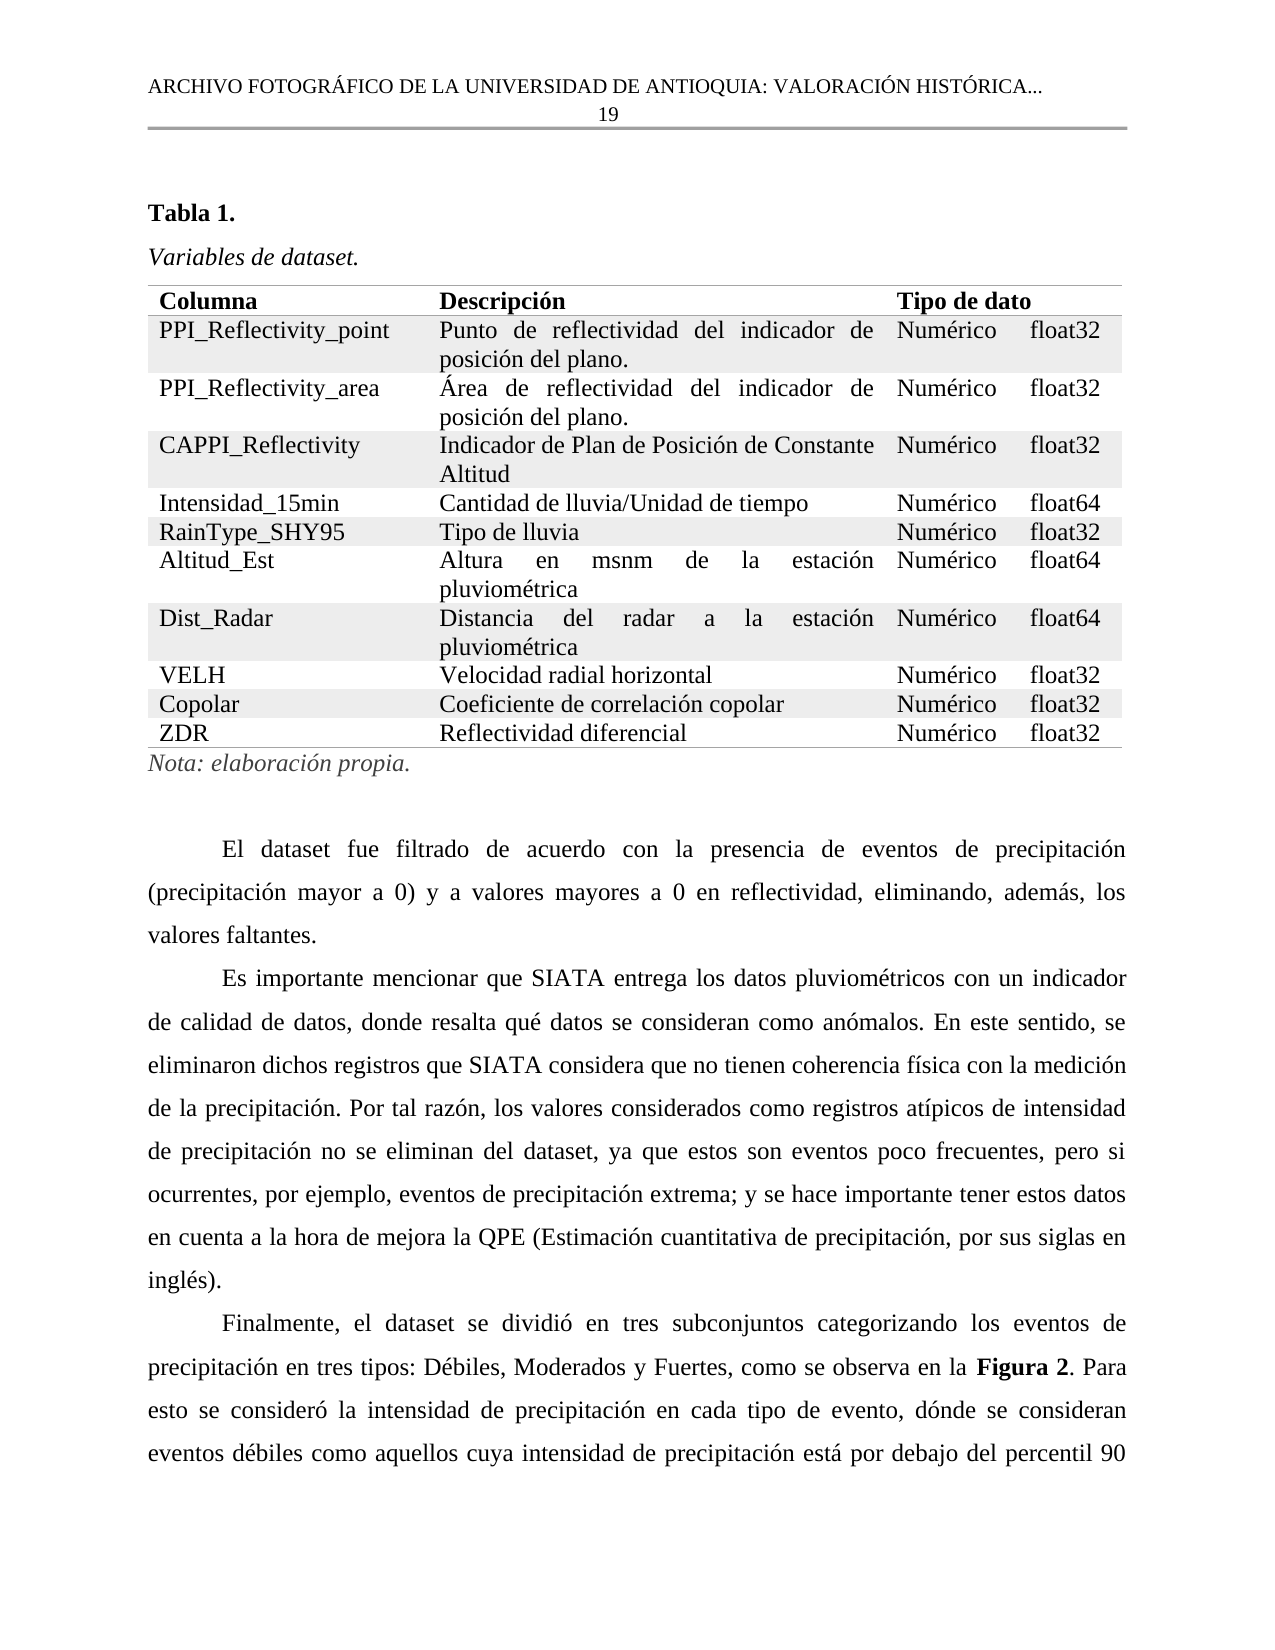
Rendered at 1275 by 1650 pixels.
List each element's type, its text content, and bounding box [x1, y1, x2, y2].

table_cell Numérico [885, 603, 1018, 661]
table_cell Numérico [885, 689, 1018, 718]
table_cell float32 [1018, 517, 1122, 546]
table_cell Numérico [885, 546, 1018, 603]
table_cell Numérico [885, 488, 1018, 517]
table_cell Numérico [885, 431, 1018, 488]
table_cell PPI_Reflectivity_area [148, 373, 428, 431]
table_cell float32 [1018, 431, 1122, 488]
table_cell Cantidad de lluvia/Unidad de tiempo [428, 488, 885, 517]
table_cell Intensidad_15min [148, 488, 428, 517]
table_cell float32 [1018, 718, 1122, 747]
table_cell float64 [1018, 488, 1122, 517]
table_cell Numérico [885, 718, 1018, 747]
table_cell float32 [1018, 661, 1122, 689]
table_cell Copolar [148, 689, 428, 718]
text El dataset fue filtrado de acuerdo con la presencia de eventos de precipitación (precipitación mayor a 0) y a valores mayores a 0 en reflectividad, eliminando, además, los valores faltantes. [148, 834, 1127, 949]
table_cell Punto de reflectividad del indicador de posición del plano. [428, 316, 885, 373]
text Nota: elaboración propia. [148, 748, 1127, 777]
table_cell Área de reflectividad del indicador de posición del plano. [428, 373, 885, 431]
table_cell CAPPI_Reflectivity [148, 431, 428, 488]
table_cell Numérico [885, 661, 1018, 689]
table_cell Numérico [885, 316, 1018, 373]
table_cell Tipo de lluvia [428, 517, 885, 546]
table_cell Altura en msnm de la estación pluviométrica [428, 546, 885, 603]
table_cell Numérico [885, 517, 1018, 546]
table_cell Dist_Radar [148, 603, 428, 661]
table_cell Numérico [885, 373, 1018, 431]
table_cell Coeficiente de correlación copolar [428, 689, 885, 718]
table_header Tipo de dato [885, 286, 1122, 314]
table_cell PPI_Reflectivity_point [148, 316, 428, 373]
table_cell Altitud_Est [148, 546, 428, 603]
table_cell float64 [1018, 546, 1122, 603]
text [148, 1308, 1127, 1467]
table_cell ZDR [148, 718, 428, 747]
table_cell Velocidad radial horizontal [428, 661, 885, 689]
table_cell float64 [1018, 603, 1122, 661]
table_cell RainType_SHY95 [148, 517, 428, 546]
table_header Columna [148, 286, 428, 314]
text Es importante mencionar que SIATA entrega los datos pluviométricos con un indicador de calidad de datos, donde resalta qué datos se consideran como anómalos. En este sentido, se eliminaron dichos registros que SIATA considera que no tienen coherencia física con la medición de la precipitación. Por tal razón, los valores considerados como registros atípicos de intensidad de precipitación no se eliminan del dataset, ya que estos son eventos poco frecuentes, pero si ocurrentes, por ejemplo, eventos de precipitación extrema; y se hace importante tener estos datos en cuenta a la hora de mejora la QPE (Estimación cuantitativa de precipitación, por sus siglas en inglés). [148, 963, 1127, 1294]
table_cell float32 [1018, 373, 1122, 431]
table_cell Indicador de Plan de Posición de Constante Altitud [428, 431, 885, 488]
table_header Descripción [428, 286, 885, 314]
table_cell VELH [148, 661, 428, 689]
table_cell float32 [1018, 316, 1122, 373]
table_cell float32 [1018, 689, 1122, 718]
table_cell Distancia del radar a la estación pluviométrica [428, 603, 885, 661]
table_cell Reflectividad diferencial [428, 718, 885, 747]
